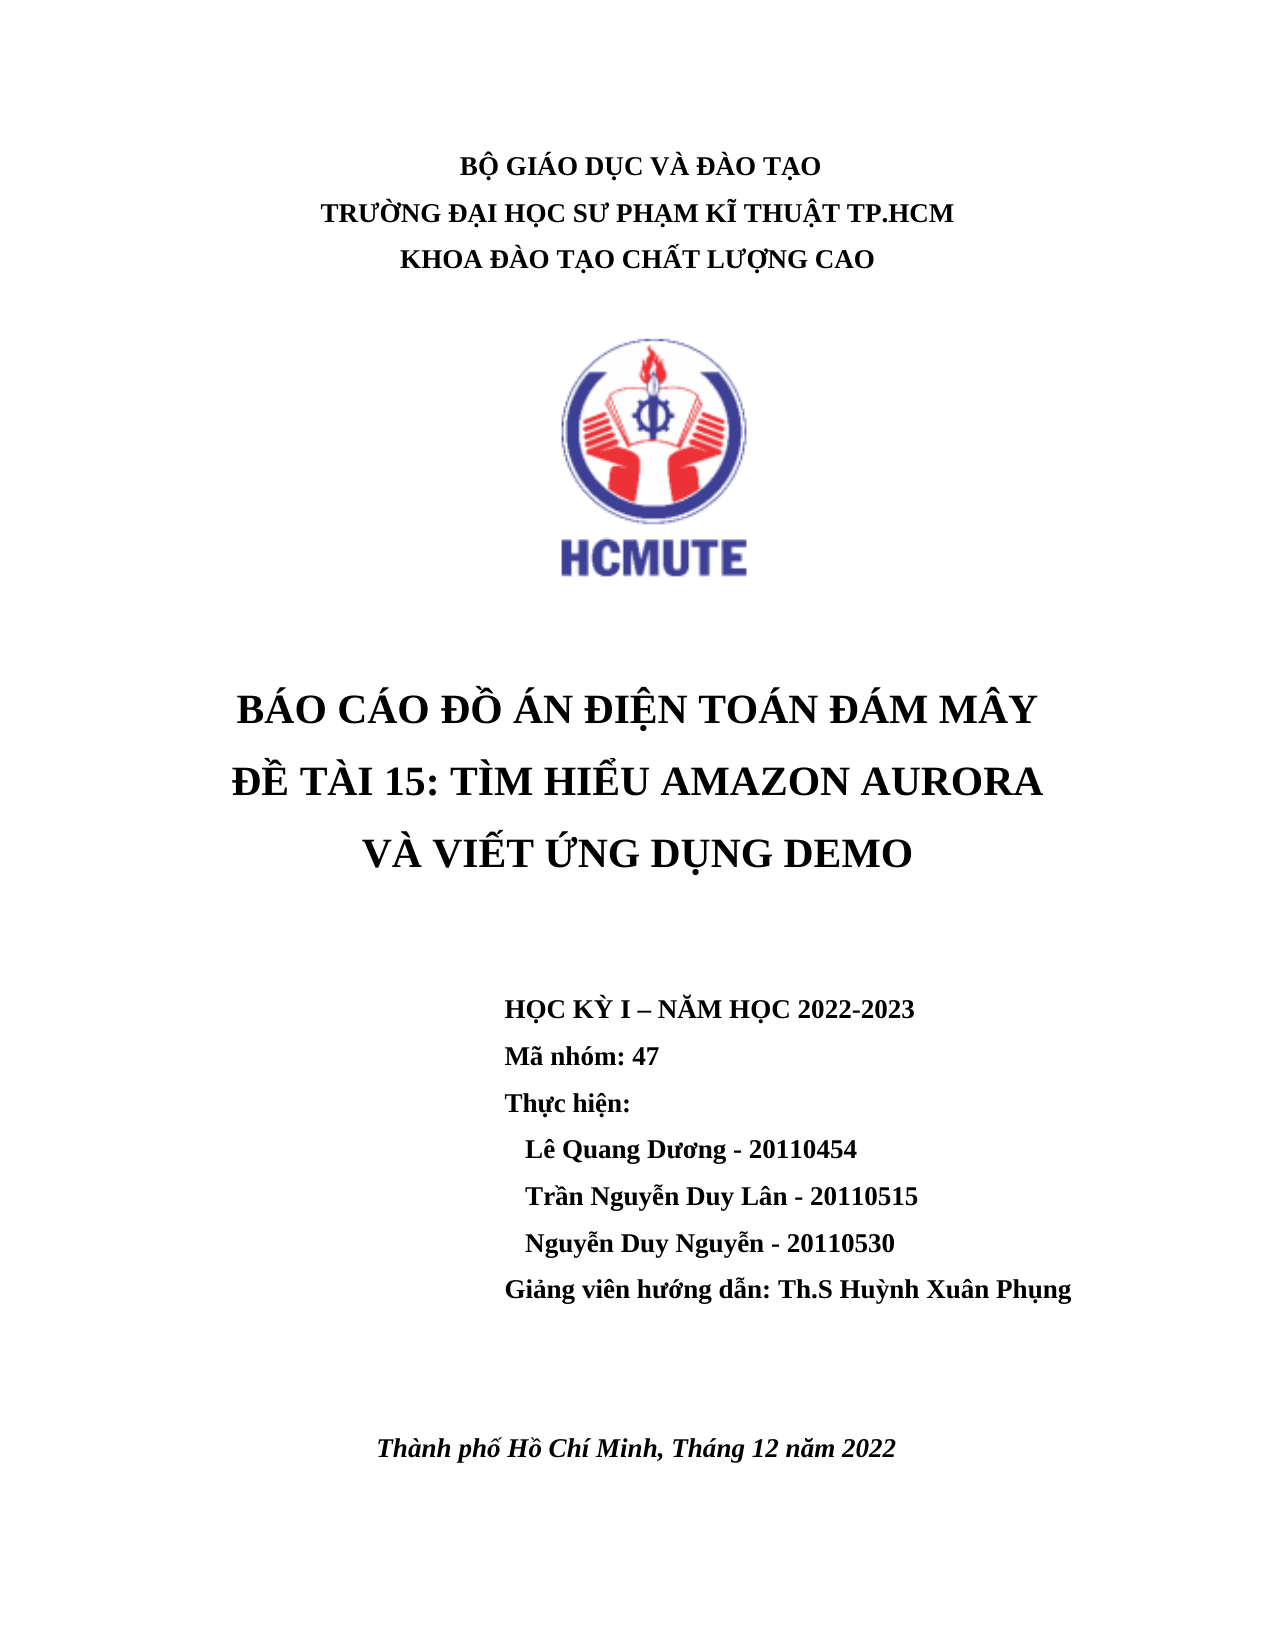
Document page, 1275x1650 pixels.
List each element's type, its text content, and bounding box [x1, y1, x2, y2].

text HỌC KỲ I – NĂM HỌC 2022-2023 [504, 947, 1125, 1024]
text BÁO CÁO ĐỒ ÁN ĐIỆN TOÁN ĐÁM MÂY ĐỀ TÀI 15: TÌM HIỂU AMAZON AURORA VÀ VIẾT ỨNG DỤNG DEMO [150, 684, 1125, 876]
text Nguyễn Duy Nguyễn - 20110530 Giảng viên hướng dẫn: Th.S Huỳnh Xuân Phụng [504, 1227, 1125, 1304]
text Lê Quang Dương - 20110454 [504, 1133, 1125, 1164]
picture [541, 328, 768, 592]
text BỘ GIÁO DỤC VÀ ĐÀO TẠO TRƯỜNG ĐẠI HỌC SƯ PHẠM KĨ THUẬT TP.HCM KHOA ĐÀO TẠO CHẤT LƯỢNG CAO [150, 150, 1125, 316]
text Thành phố Hồ Chí Minh, Tháng 12 năm 2022 [150, 1432, 1125, 1463]
text Mã nhóm: 47 Thực hiện: [504, 1040, 1125, 1118]
text Trần Nguyễn Duy Lân - 20110515 [504, 1180, 1125, 1211]
